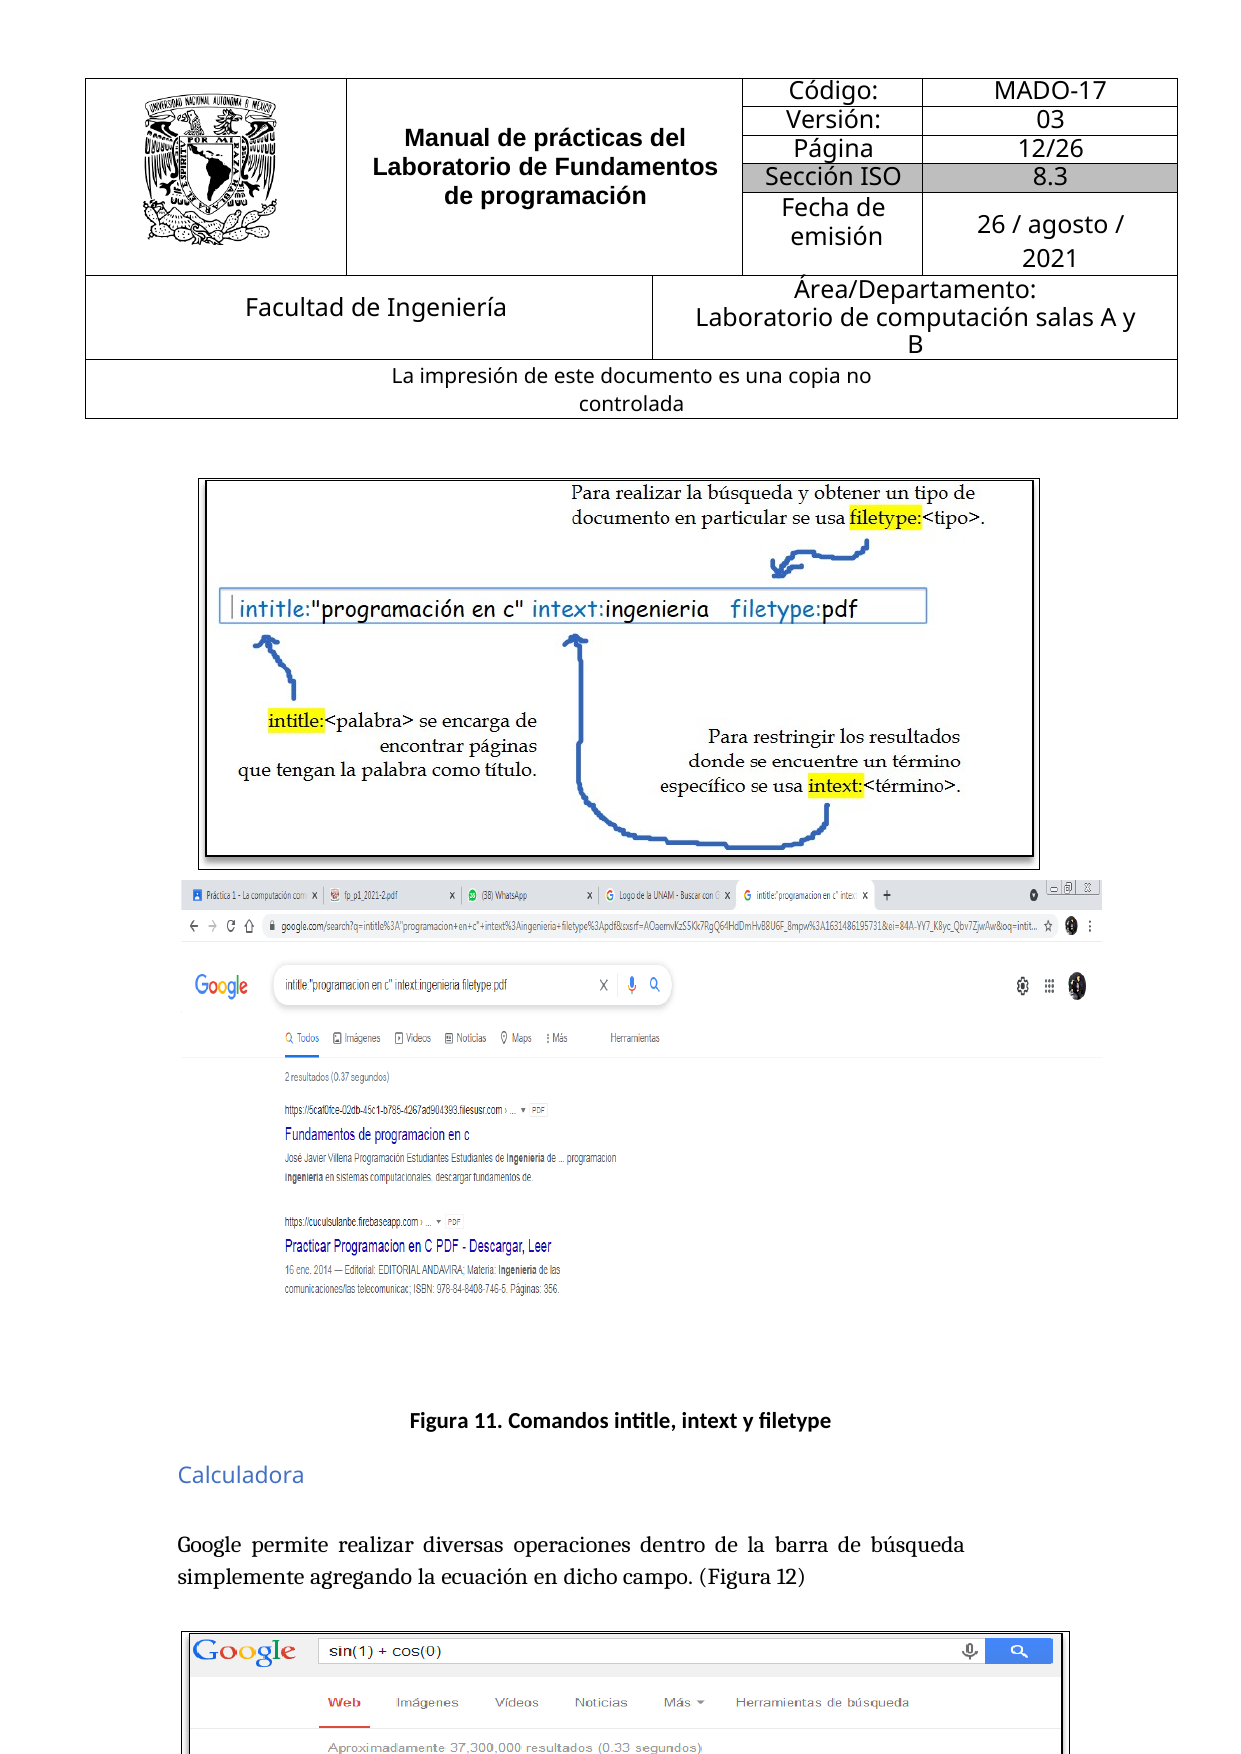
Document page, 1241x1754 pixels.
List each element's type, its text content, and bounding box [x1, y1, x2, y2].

table_header Manual de prácticas del Laboratorio de Fundamentos de programación [347, 79, 742, 275]
table_cell 26 / agosto / 2021 [923, 193, 1177, 275]
picture [142, 93, 277, 245]
table_cell 12/26 [923, 136, 1177, 163]
table_cell Fecha de emisión [743, 193, 922, 275]
table_cell Versión: [743, 107, 922, 135]
text Google permite realizar diversas operaciones dentro de la barra de búsqueda simplemente agregando la ecuación en dicho campo. (Figura 12) [177, 1532, 1064, 1590]
table_header MADO-17 [923, 79, 1177, 106]
table_header Código: [743, 79, 922, 106]
text Figura 11. Comandos intitle, intext y filetype [332, 1406, 908, 1434]
table_cell Sección ISO [743, 164, 922, 192]
text Calculadora [177, 1459, 1190, 1490]
table_cell 8.3 [923, 164, 1177, 192]
table_cell La impresión de este documento es una copia no controlada [86, 360, 1177, 418]
picture [182, 1632, 1069, 1754]
picture [190, 1634, 1061, 1754]
picture [199, 479, 1039, 869]
picture [181, 880, 1102, 1370]
table_cell Área/Departamento: Laboratorio de computación salas A y B [653, 276, 1177, 359]
table_cell 03 [923, 107, 1177, 135]
table_cell Facultad de Ingeniería [86, 276, 652, 359]
table_cell Página [743, 136, 922, 163]
table_header [86, 79, 346, 275]
